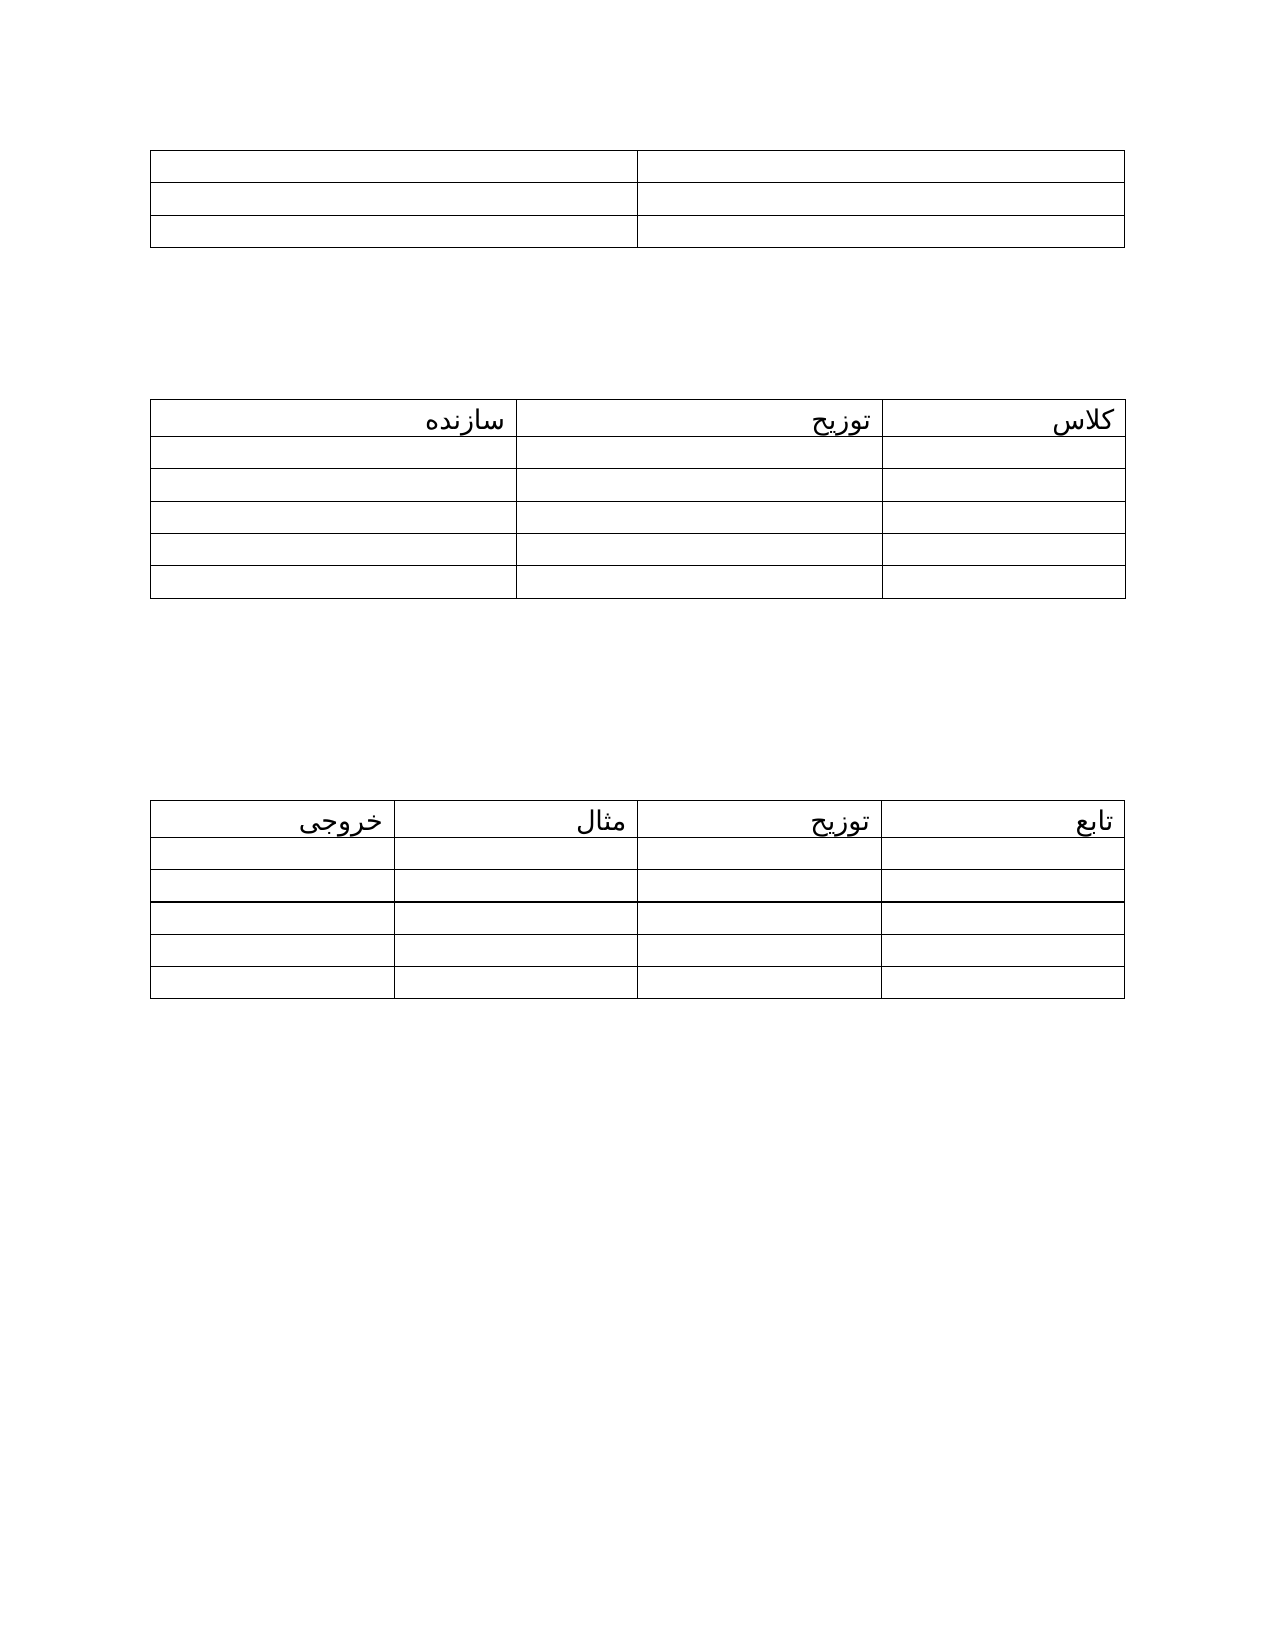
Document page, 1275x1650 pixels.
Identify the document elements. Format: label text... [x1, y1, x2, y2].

table_cell [638, 870, 881, 901]
table_cell [395, 903, 637, 934]
table_cell [638, 151, 1124, 182]
table_cell [151, 870, 394, 901]
table_cell [151, 502, 516, 533]
table_cell [882, 838, 1124, 869]
table_cell [151, 566, 516, 597]
table_cell [517, 566, 882, 597]
table_cell [151, 469, 516, 501]
table_header مثال [395, 801, 637, 837]
table_header خروجی [151, 801, 394, 837]
table_cell [517, 437, 882, 468]
table_cell [151, 216, 637, 247]
table_header کلاس [883, 400, 1125, 436]
table_cell [151, 967, 394, 998]
table_cell [395, 838, 637, 869]
table_cell [395, 935, 637, 966]
table_cell [151, 838, 394, 869]
table_cell [151, 151, 637, 182]
table_cell [638, 903, 881, 934]
table_cell [883, 469, 1125, 501]
table_cell [151, 437, 516, 468]
table_cell [151, 534, 516, 565]
table_header تابع [882, 801, 1124, 837]
table_header توزیح [517, 400, 882, 436]
table_cell [638, 935, 881, 966]
table_cell [882, 870, 1124, 901]
table_cell [638, 967, 881, 998]
table_cell [883, 566, 1125, 597]
table_cell [638, 183, 1124, 214]
table_cell [882, 935, 1124, 966]
table_header توزیح [638, 801, 881, 837]
table_cell [517, 502, 882, 533]
table_cell [395, 870, 637, 901]
table_cell [151, 903, 394, 934]
table_cell [517, 534, 882, 565]
table_cell [882, 967, 1124, 998]
table_cell [151, 935, 394, 966]
table_cell [151, 183, 637, 214]
table_cell [883, 534, 1125, 565]
table_cell [517, 469, 882, 501]
table_cell [638, 838, 881, 869]
table_cell [395, 967, 637, 998]
table_cell [638, 216, 1124, 247]
table_cell [882, 903, 1124, 934]
table_cell [883, 437, 1125, 468]
table_cell [883, 502, 1125, 533]
table_header سازنده [151, 400, 516, 436]
